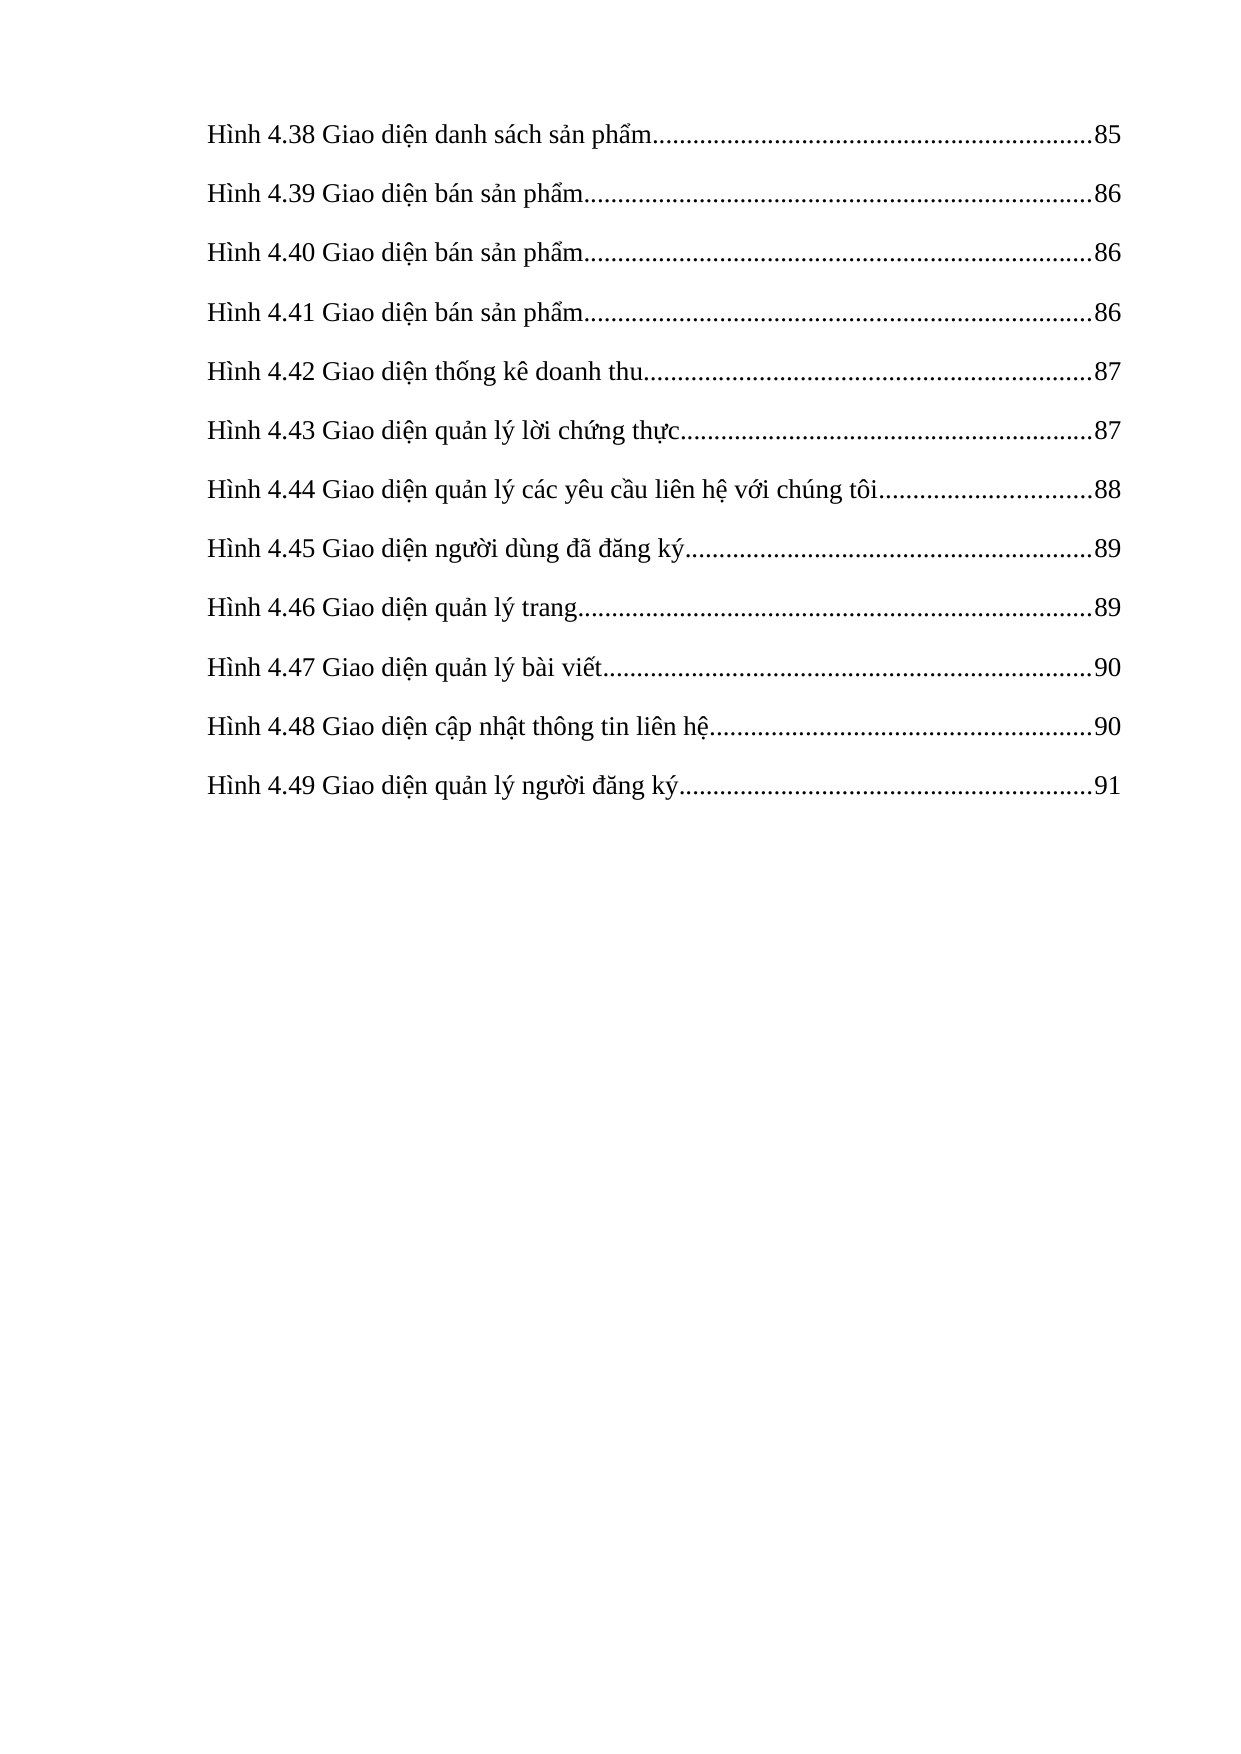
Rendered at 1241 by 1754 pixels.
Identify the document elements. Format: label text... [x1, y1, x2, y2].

text Hình 4.42 Giao diện thống kê doanh thu 87 [207, 355, 1122, 386]
text Hình 4.41 Giao diện bán sản phẩm 86 [207, 296, 1122, 327]
text Hình 4.48 Giao diện cập nhật thông tin liên hệ 90 [207, 710, 1122, 741]
text Hình 4.47 Giao diện quản lý bài viết 90 [207, 651, 1122, 682]
text Hình 4.43 Giao diện quản lý lời chứng thực 87 [207, 414, 1122, 445]
text Hình 4.38 Giao diện danh sách sản phẩm 85 [207, 118, 1122, 149]
text Hình 4.45 Giao diện người dùng đã đăng ký 89 [207, 532, 1122, 563]
text Hình 4.39 Giao diện bán sản phẩm 86 [207, 177, 1122, 208]
text Hình 4.40 Giao diện bán sản phẩm 86 [207, 236, 1122, 268]
text Hình 4.44 Giao diện quản lý các yêu cầu liên hệ với chúng tôi 88 [207, 473, 1122, 504]
text Hình 4.46 Giao diện quản lý trang 89 [207, 591, 1122, 623]
text Hình 4.49 Giao diện quản lý người đăng ký 91 [207, 769, 1122, 800]
